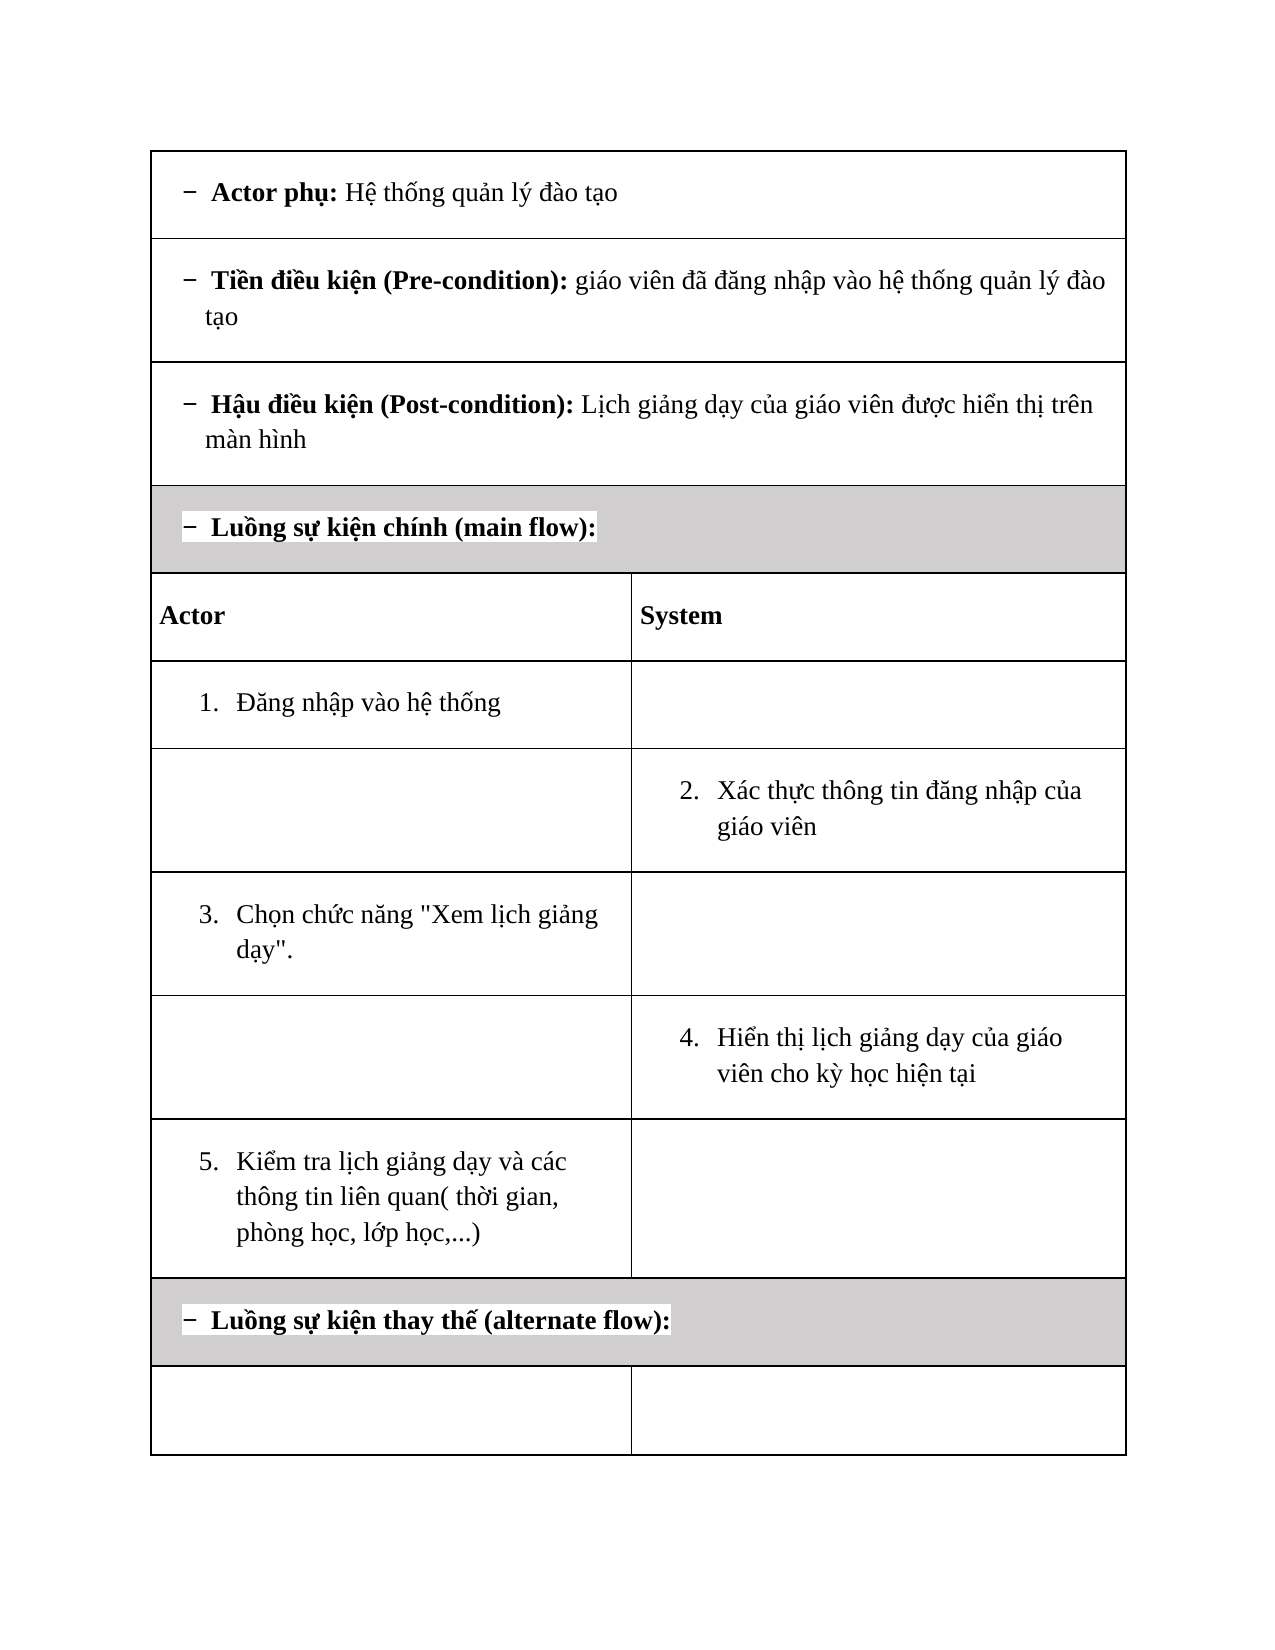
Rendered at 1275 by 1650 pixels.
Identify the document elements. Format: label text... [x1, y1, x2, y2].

table_cell Đăng nhập vào hệ thống [152, 662, 631, 748]
table_cell System [632, 574, 1125, 660]
table_cell [632, 1120, 1125, 1277]
table_cell − Luồng sự kiện chính (main flow): [152, 486, 1125, 572]
table_cell − Actor phụ: Hệ thống quản lý đào tạo [152, 152, 1125, 238]
table_cell [152, 1367, 631, 1454]
table_cell Actor [152, 574, 631, 660]
table_cell [632, 1367, 1125, 1454]
table_cell [632, 873, 1125, 994]
table_cell − Hậu điều kiện (Post-condition): Lịch giảng dạy của giáo viên được hiển thị trên màn hình [152, 363, 1125, 484]
table_cell Hiển thị lịch giảng dạy của giáo viên cho kỳ học hiện tại [632, 996, 1125, 1118]
table_cell Xác thực thông tin đăng nhập của giáo viên [632, 749, 1125, 871]
table_cell − Luồng sự kiện thay thế (alternate flow): [152, 1279, 1125, 1365]
table_cell − Tiền điều kiện (Pre-condition): giáo viên đã đăng nhập vào hệ thống quản lý đào tạo [152, 239, 1125, 361]
table_cell [152, 749, 631, 871]
table_cell [632, 662, 1125, 748]
table_cell Chọn chức năng "Xem lịch giảng dạy". [152, 873, 631, 994]
table_cell Kiểm tra lịch giảng dạy và các thông tin liên quan( thời gian, phòng học, lớp học,...) [152, 1120, 631, 1277]
table_cell [152, 996, 631, 1118]
